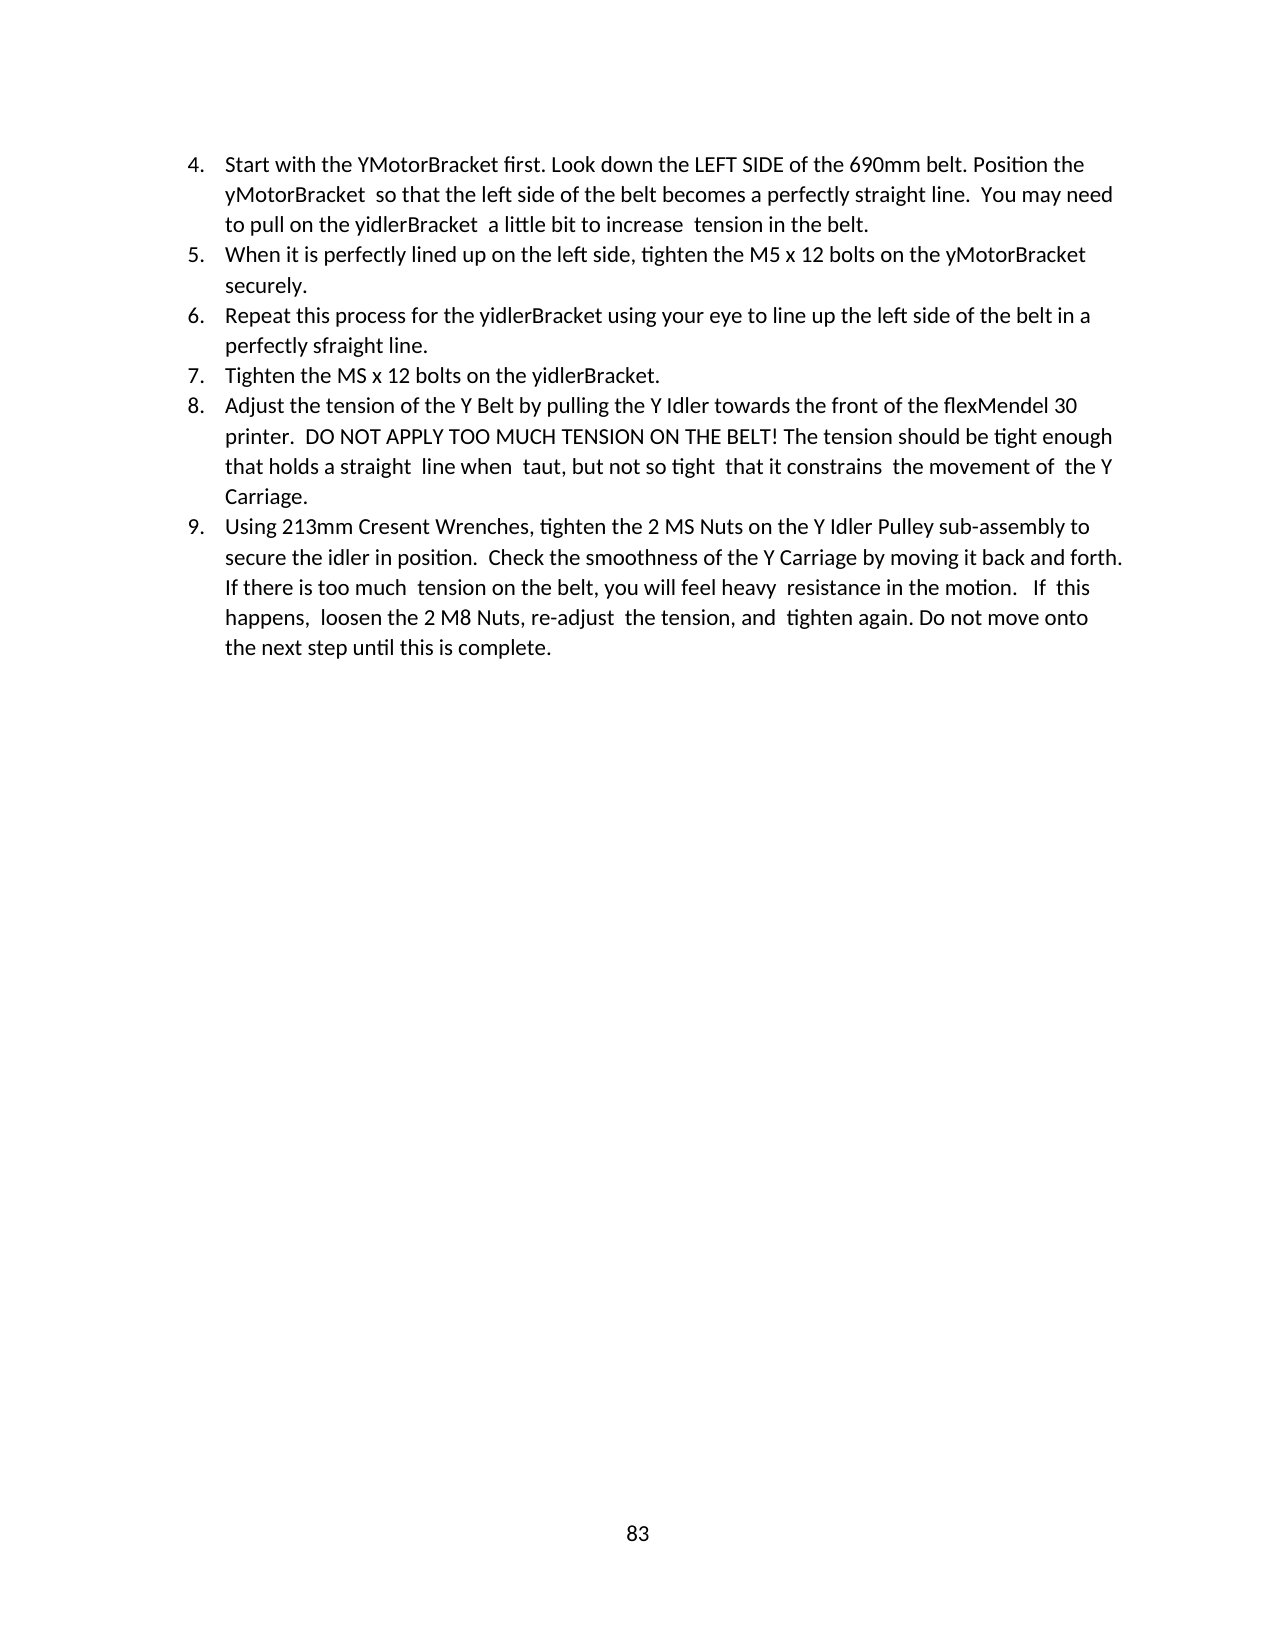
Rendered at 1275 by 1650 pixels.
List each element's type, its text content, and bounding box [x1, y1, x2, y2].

list Start with the YMotorBracket first. Look down the LEFT SIDE of the 690mm belt. Position the yMotorBracket so that the left side of the belt becomes a perfectly straight line. You may need to pull on the yidlerBracket a little bit to increase tension in the belt. [187, 150, 1125, 238]
list Repeat this process for the yidlerBracket using your eye to line up the left side of the belt in a perfectly sfraight line. [187, 301, 1125, 359]
list Adjust the tension of the Y Belt by pulling the Y Idler towards the front of the flexMendel 30 printer. DO NOT APPLY TOO MUCH TENSION ON THE BELT! The tension should be tight enough that holds a straight line when taut, but not so tight that it constrains the movement of the Y Carriage. [187, 392, 1125, 510]
list Tighten the MS x 12 bolts on the yidlerBracket. [187, 361, 1125, 389]
list When it is perfectly lined up on the left side, tighten the M5 x 12 bolts on the yMotorBracket securely. [187, 241, 1125, 299]
list Using 213mm Cresent Wrenches, tighten the 2 MS Nuts on the Y Idler Pulley sub-assembly to secure the idler in position. Check the smoothness of the Y Carriage by moving it back and forth. If there is too much tension on the belt, you will feel heavy resistance in the motion. If this happens, loosen the 2 M8 Nuts, re-adjust the tension, and tighten again. Do not move onto the next step until this is complete. [187, 512, 1125, 661]
